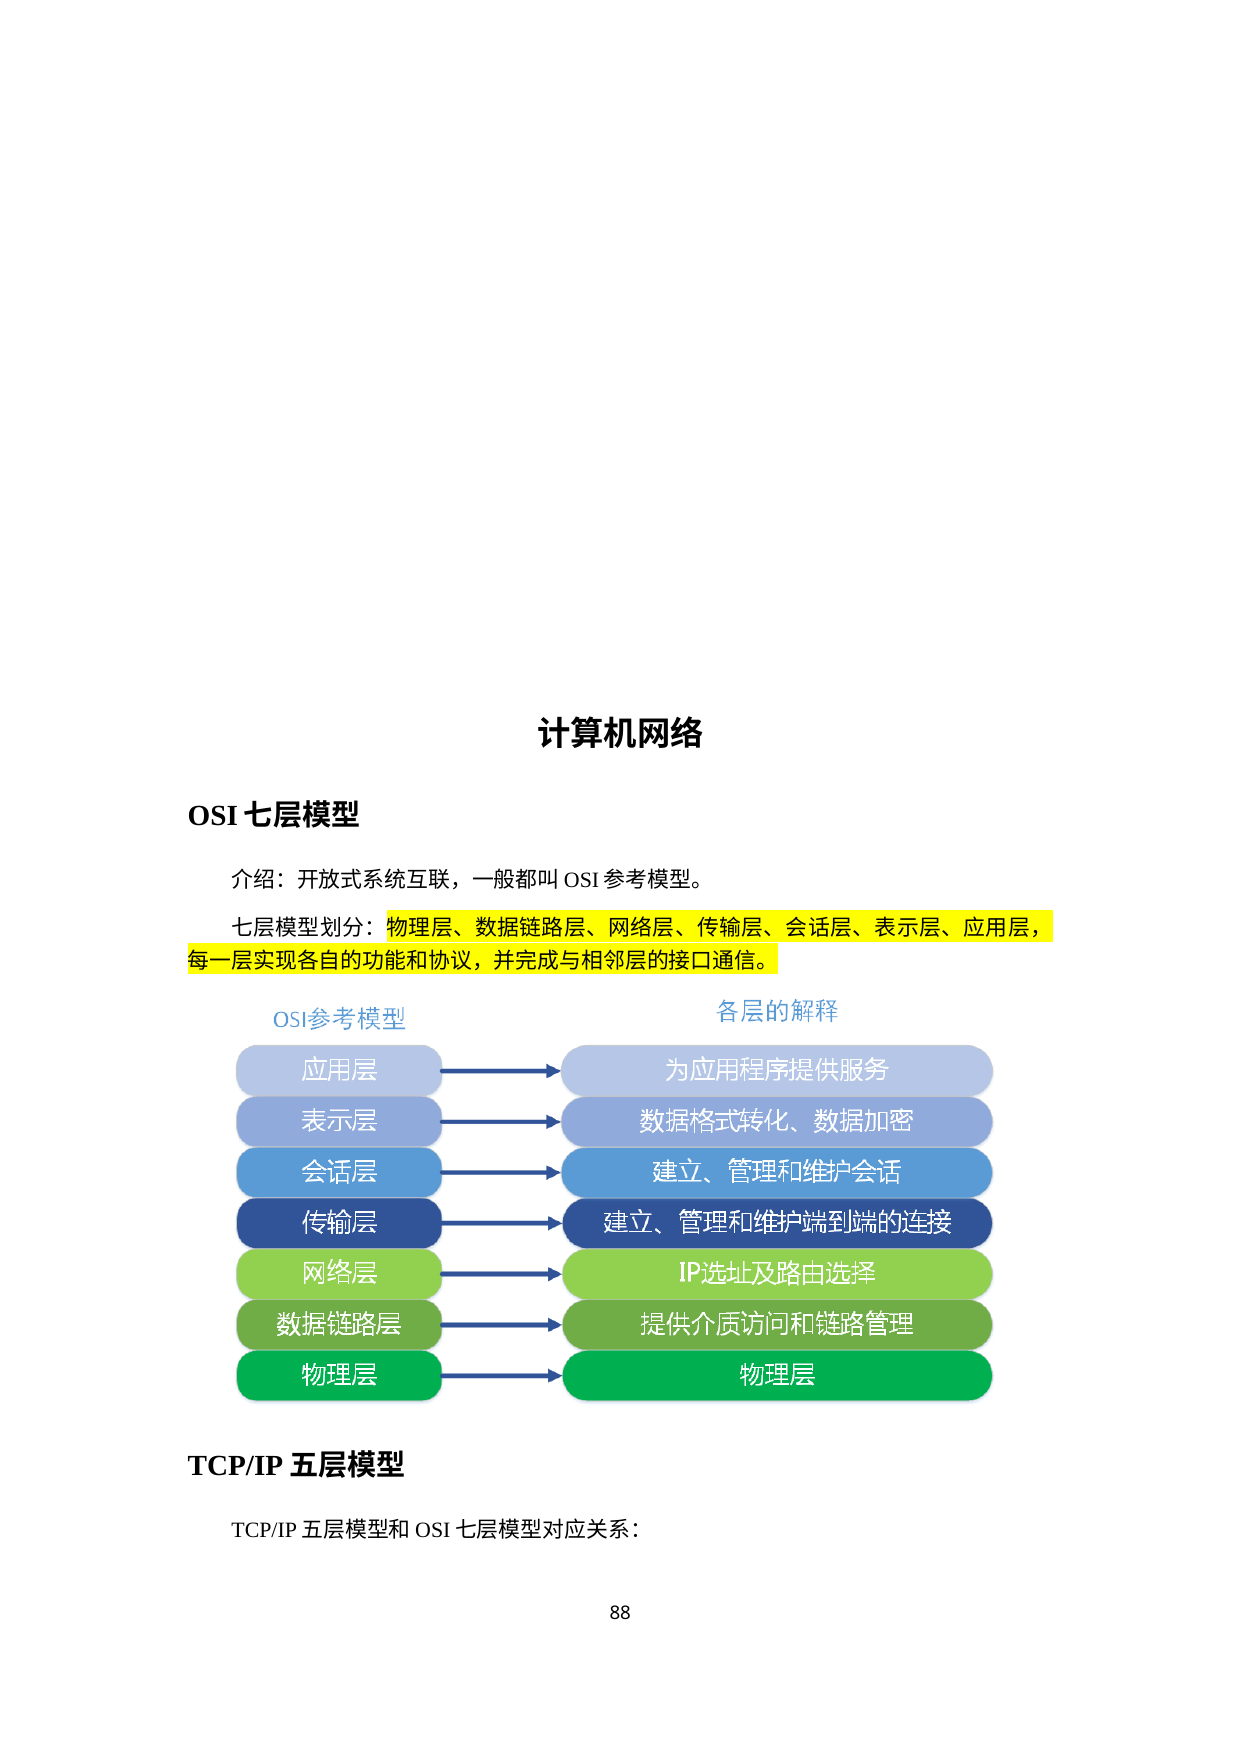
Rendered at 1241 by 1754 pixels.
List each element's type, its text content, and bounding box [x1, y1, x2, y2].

subtitle OSI七层模型 [187, 780, 1053, 845]
text 介绍：开放式系统互联，一般都叫OSI参考模型。 [187, 861, 1053, 894]
subtitle TCP/IP五层模型 [187, 1430, 1053, 1495]
text TCP/IP五层模型和OSI七层模型对应关系： [231, 1511, 1053, 1544]
subtitle 计算机网络 [187, 699, 1053, 764]
text 七层模型划分：物理层、数据链路层、网络层、传输层、会话层、表示层、应用层，每一层实现各自的功能和协议，并完成与相邻层的接口通信。 [187, 910, 1053, 975]
picture [231, 991, 998, 1407]
